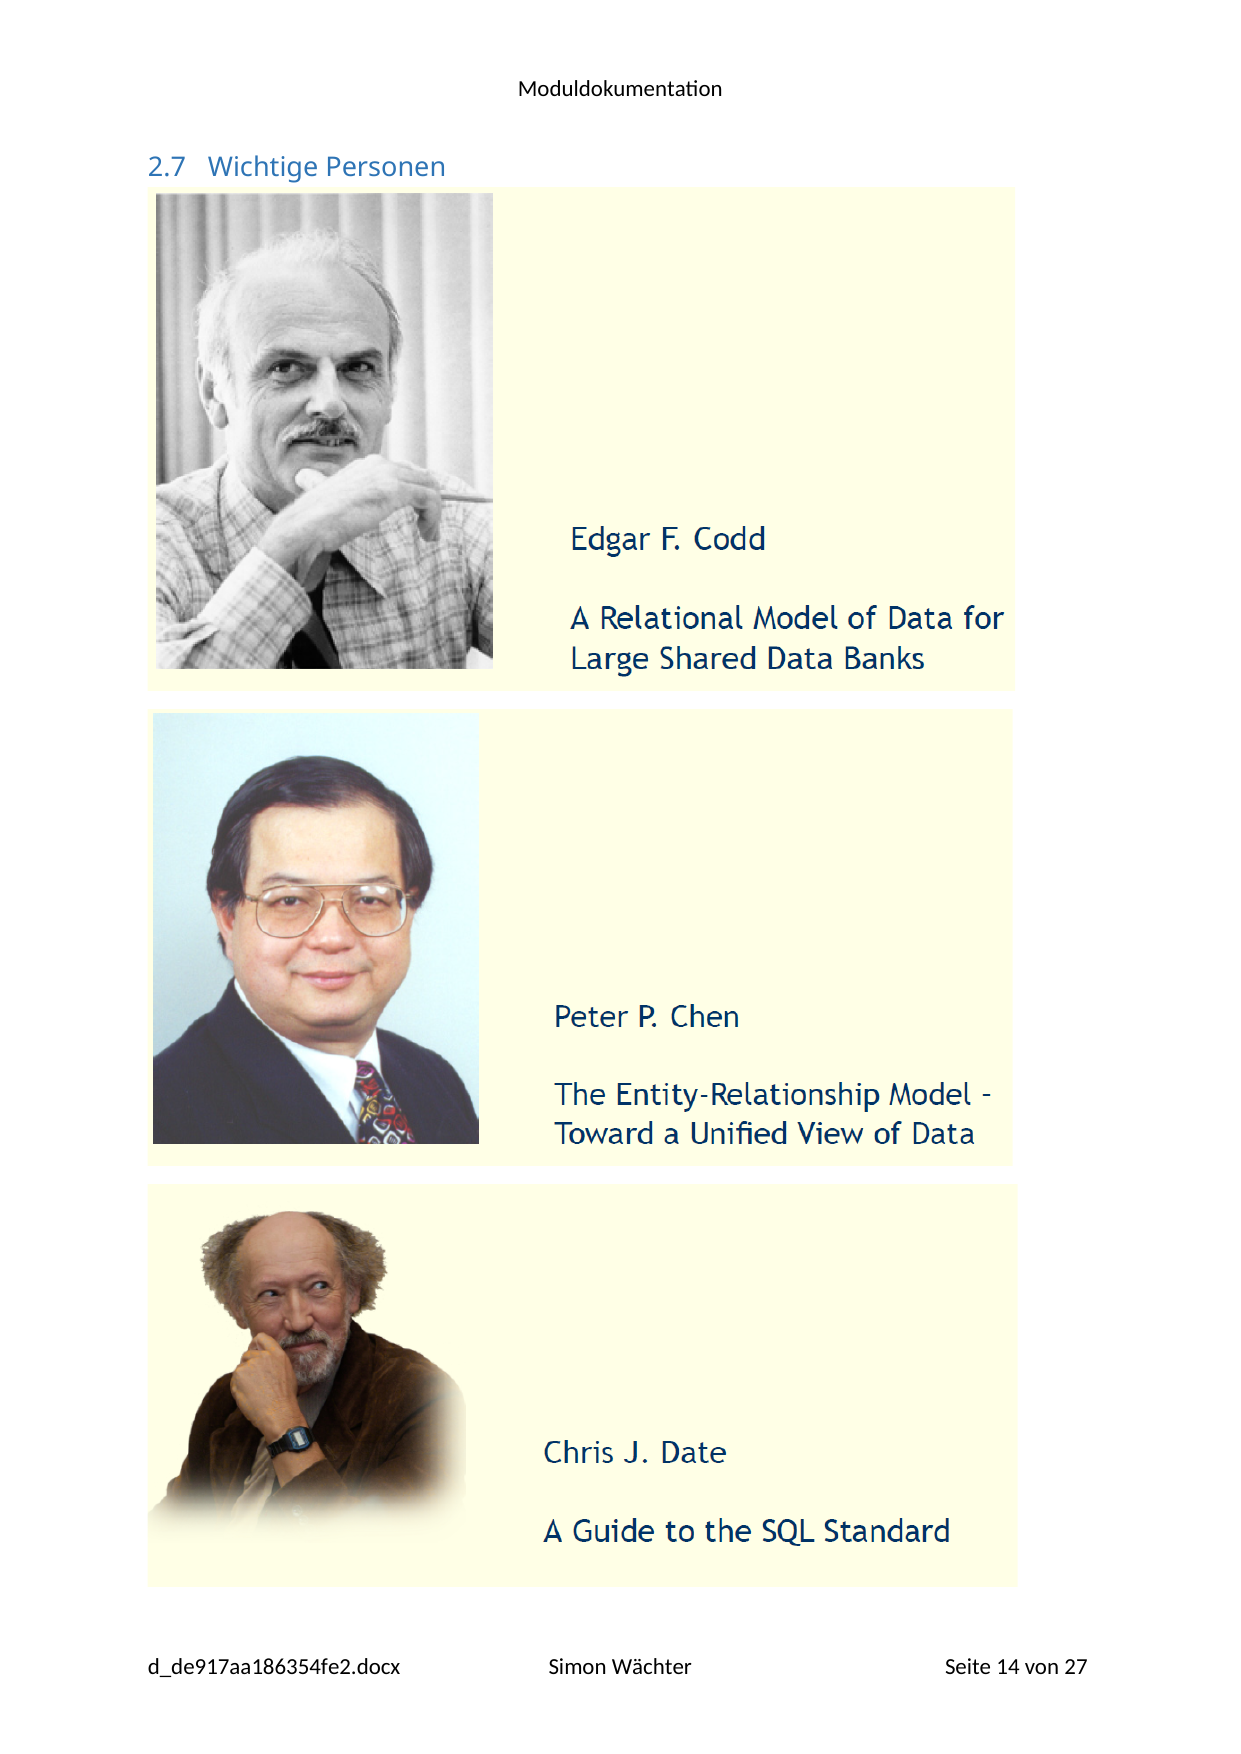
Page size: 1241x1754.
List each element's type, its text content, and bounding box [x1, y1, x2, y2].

subtitle Wichtige Personen [148, 148, 1093, 184]
picture [147, 187, 1016, 691]
picture [147, 1184, 1018, 1587]
picture [147, 709, 1013, 1166]
